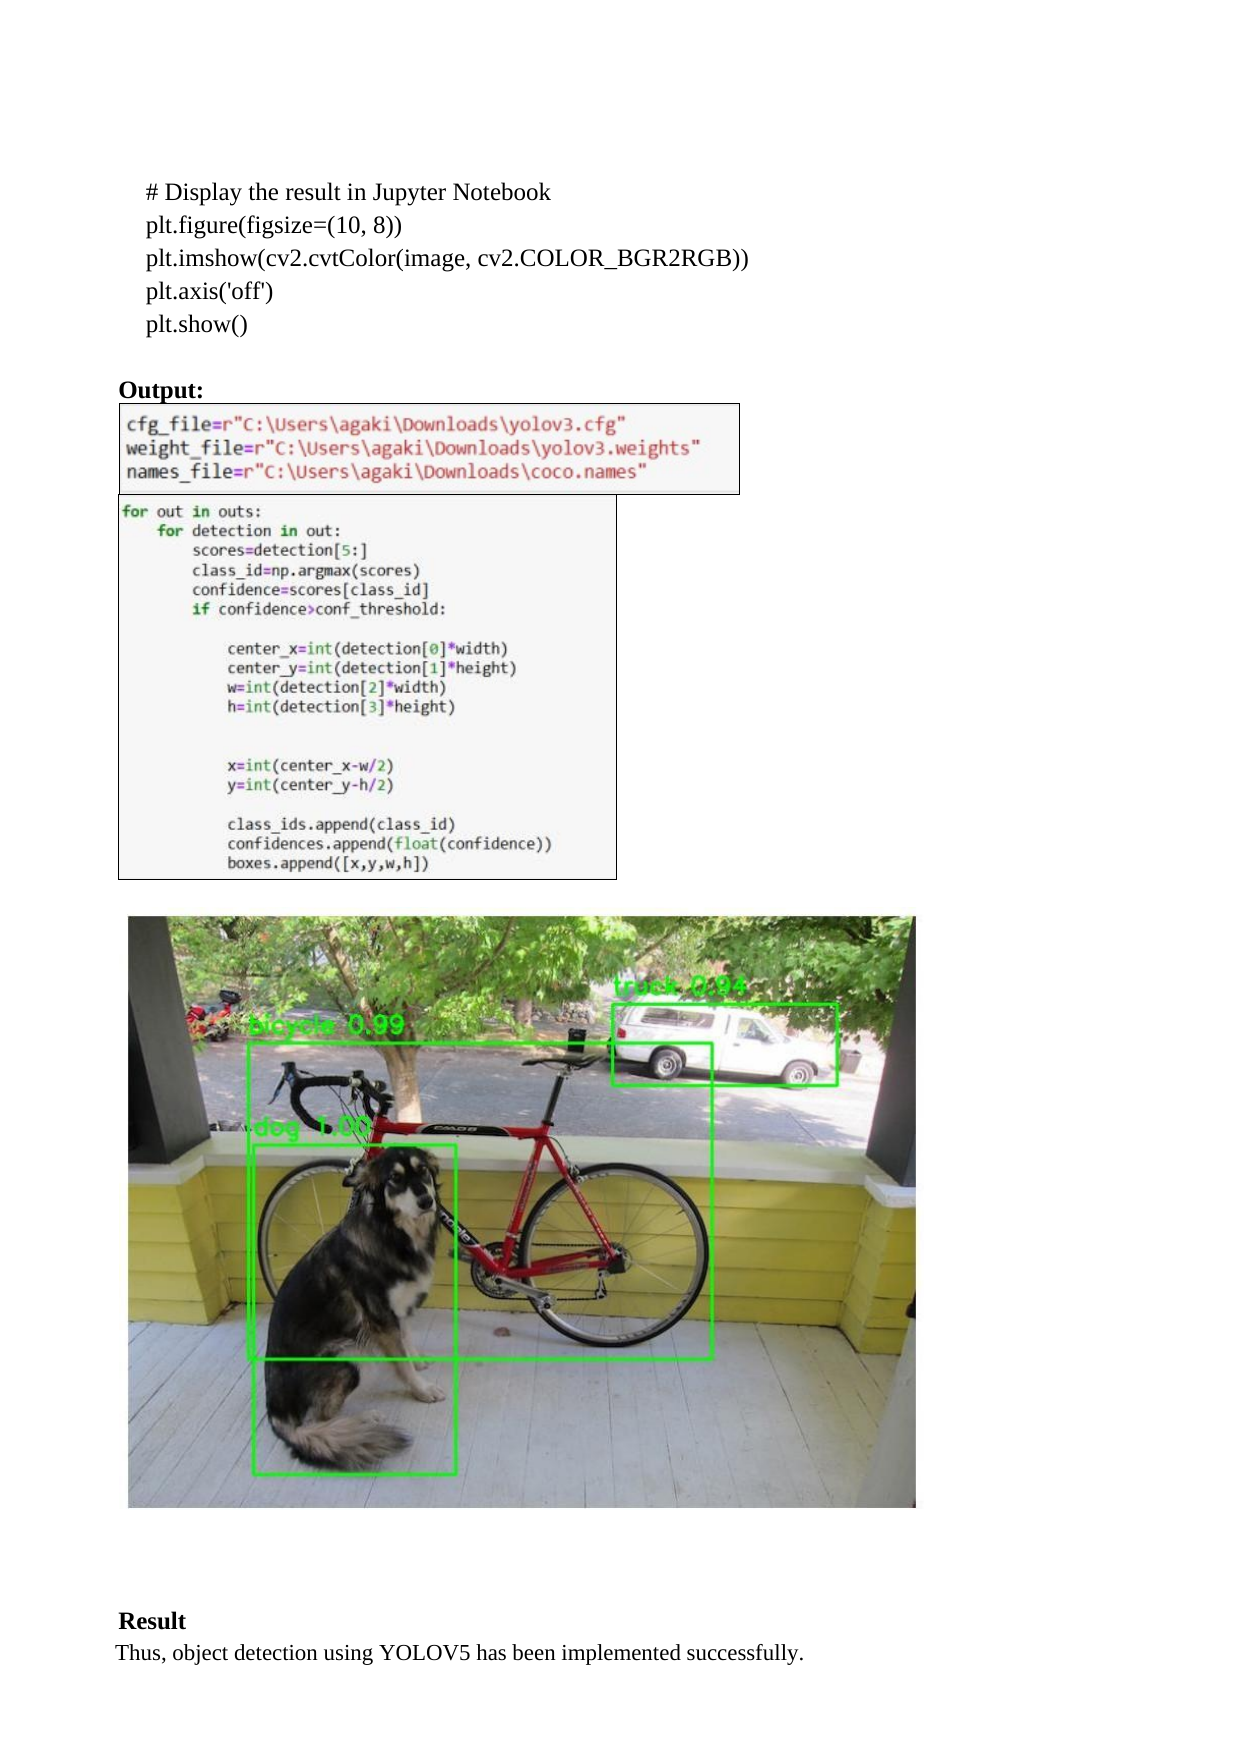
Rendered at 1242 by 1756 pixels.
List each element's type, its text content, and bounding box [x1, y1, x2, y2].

picture [119, 907, 925, 1510]
text Result [118, 1606, 1212, 1635]
picture [119, 495, 616, 879]
subtitle Output: [118, 375, 1212, 404]
text plt.show() [146, 309, 1212, 338]
text plt.imshow(cv2.cvtColor(image, cv2.COLOR_BGR2RGB)) plt.axis('off') [146, 243, 793, 305]
text # Display the result in Jupyter Notebook plt.figure(figsize=(10, 8)) [146, 177, 678, 239]
text Thus, object detection using YOLOV5 has been implemented successfully. [115, 1639, 1212, 1665]
picture [120, 404, 739, 494]
